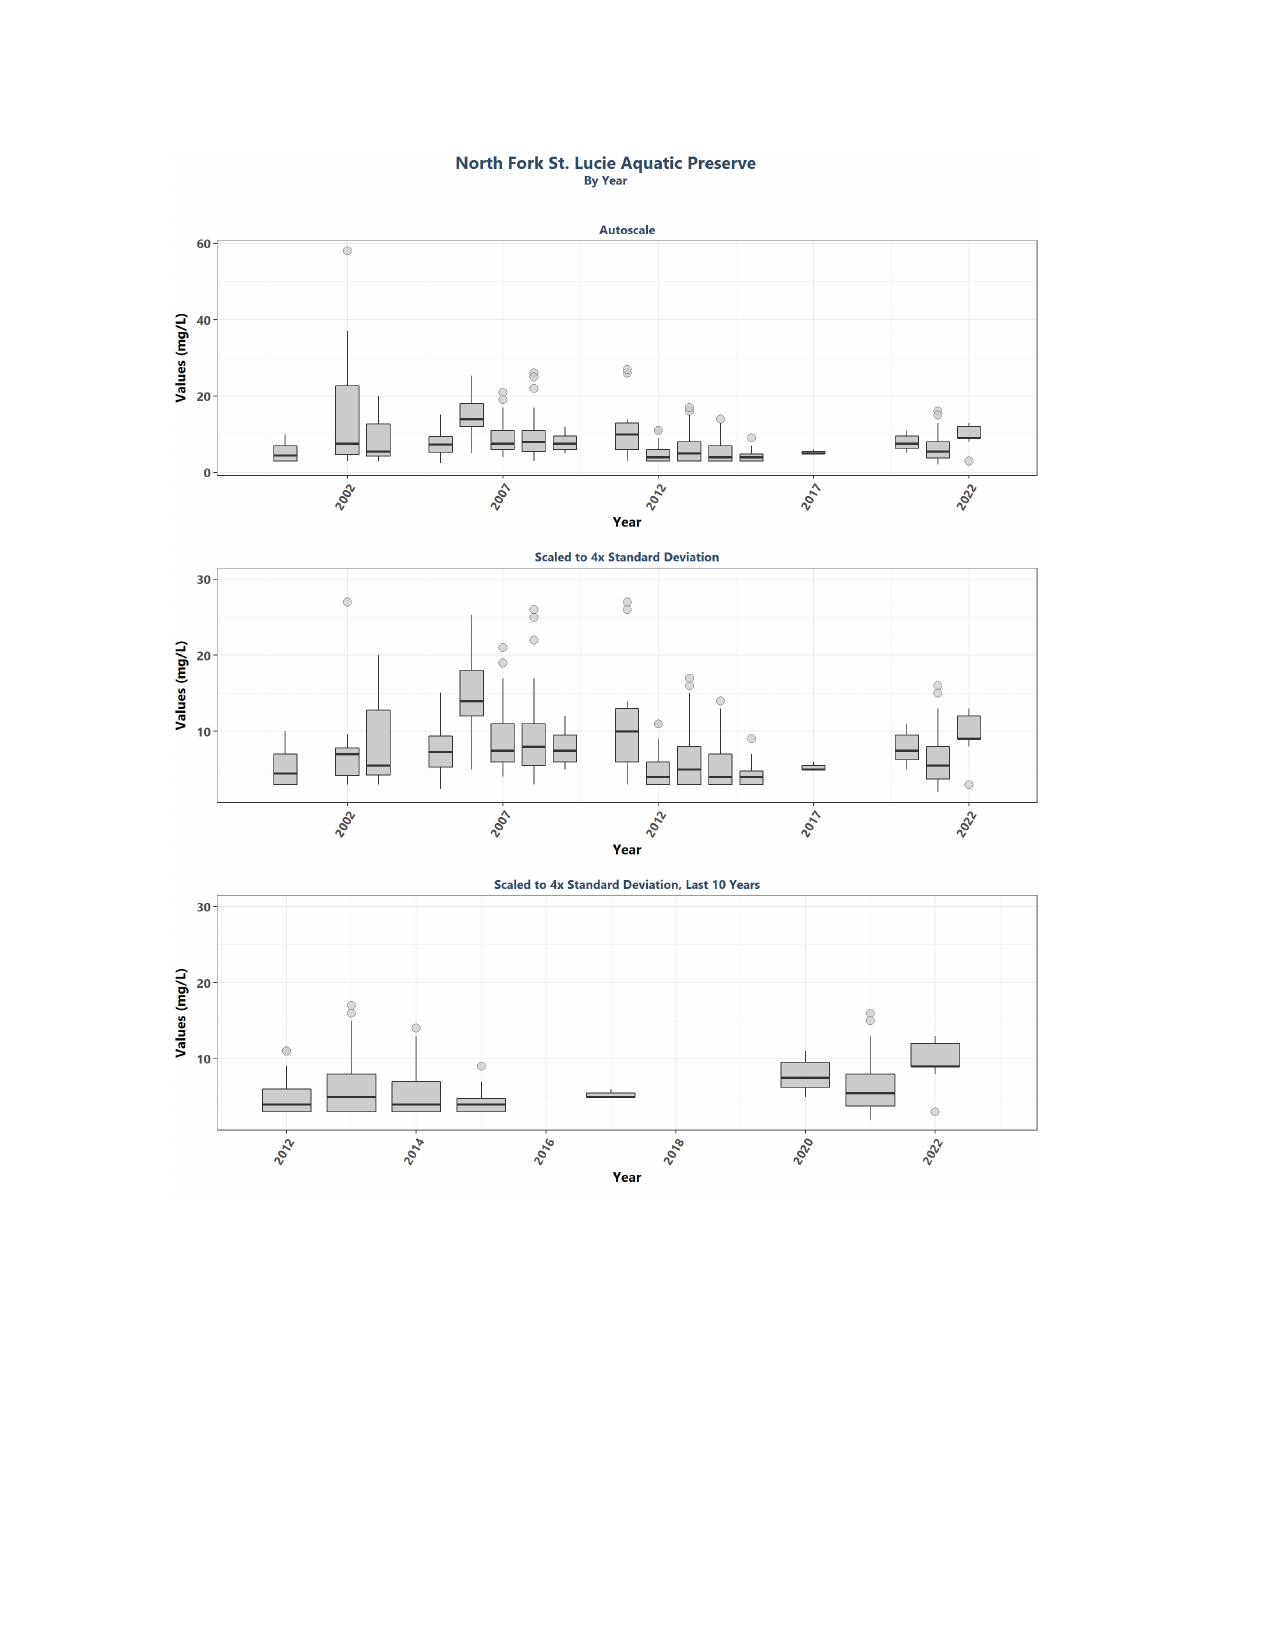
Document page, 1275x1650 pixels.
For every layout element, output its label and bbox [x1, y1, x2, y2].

picture [168, 150, 1044, 1200]
